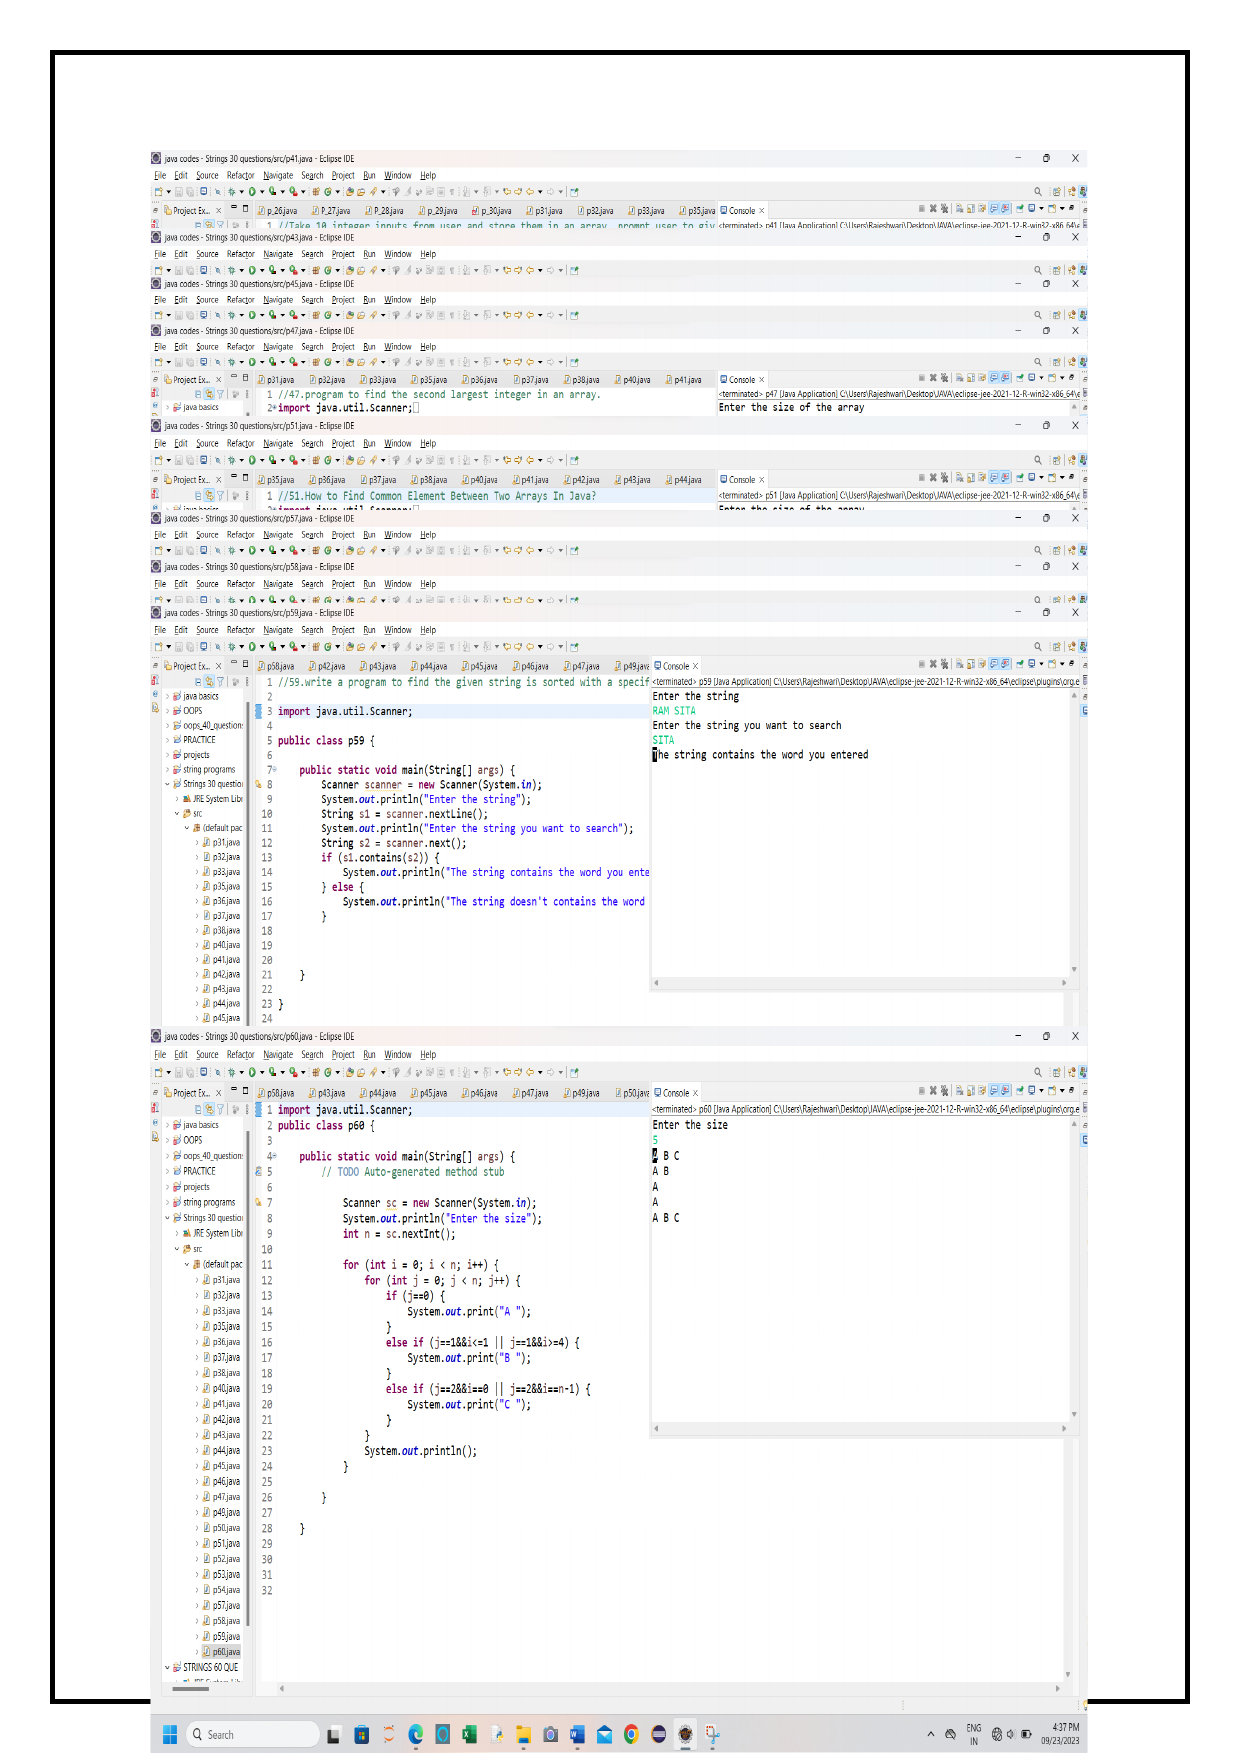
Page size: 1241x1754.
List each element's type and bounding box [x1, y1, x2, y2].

picture [150, 150, 1087, 1752]
